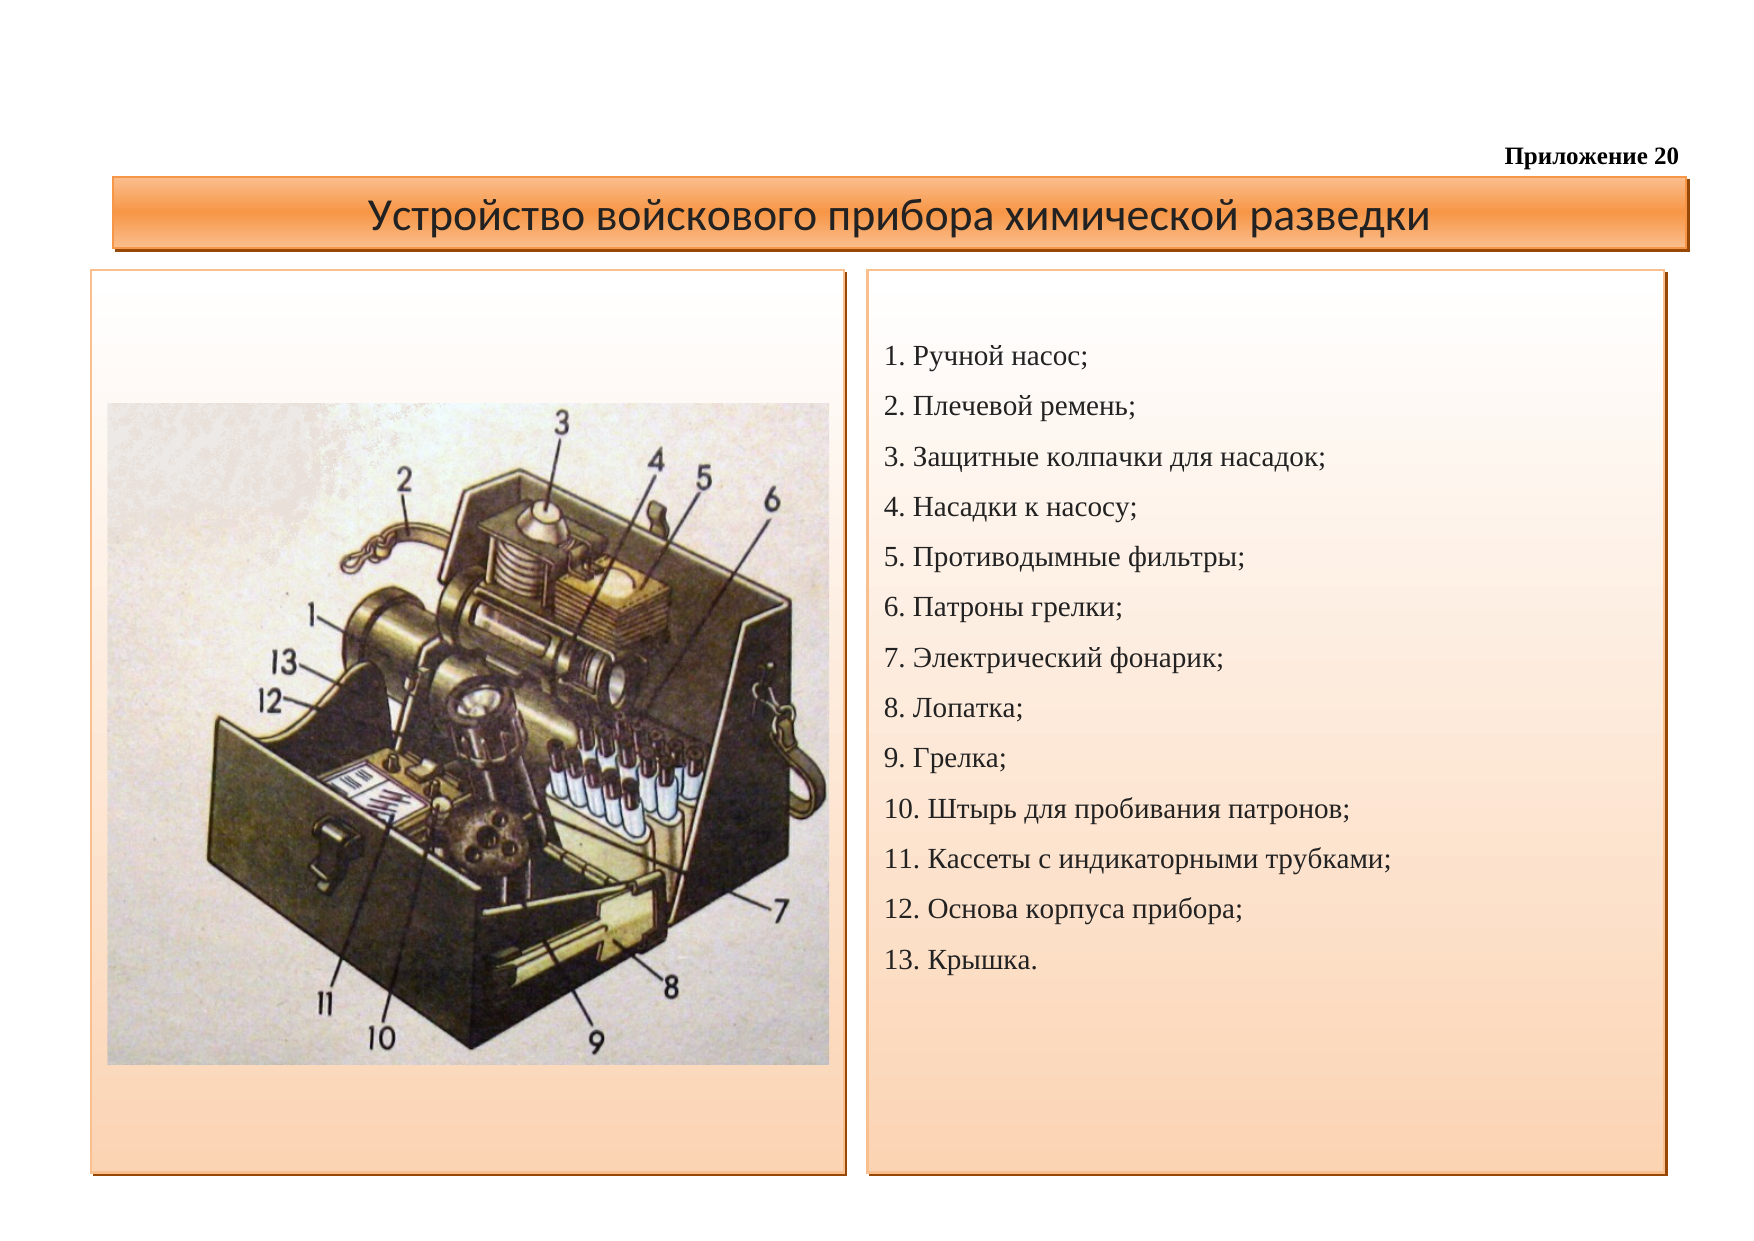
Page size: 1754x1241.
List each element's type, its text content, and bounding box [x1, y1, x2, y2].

text Приложение 20 [75, 141, 1679, 170]
picture [107, 403, 830, 1065]
